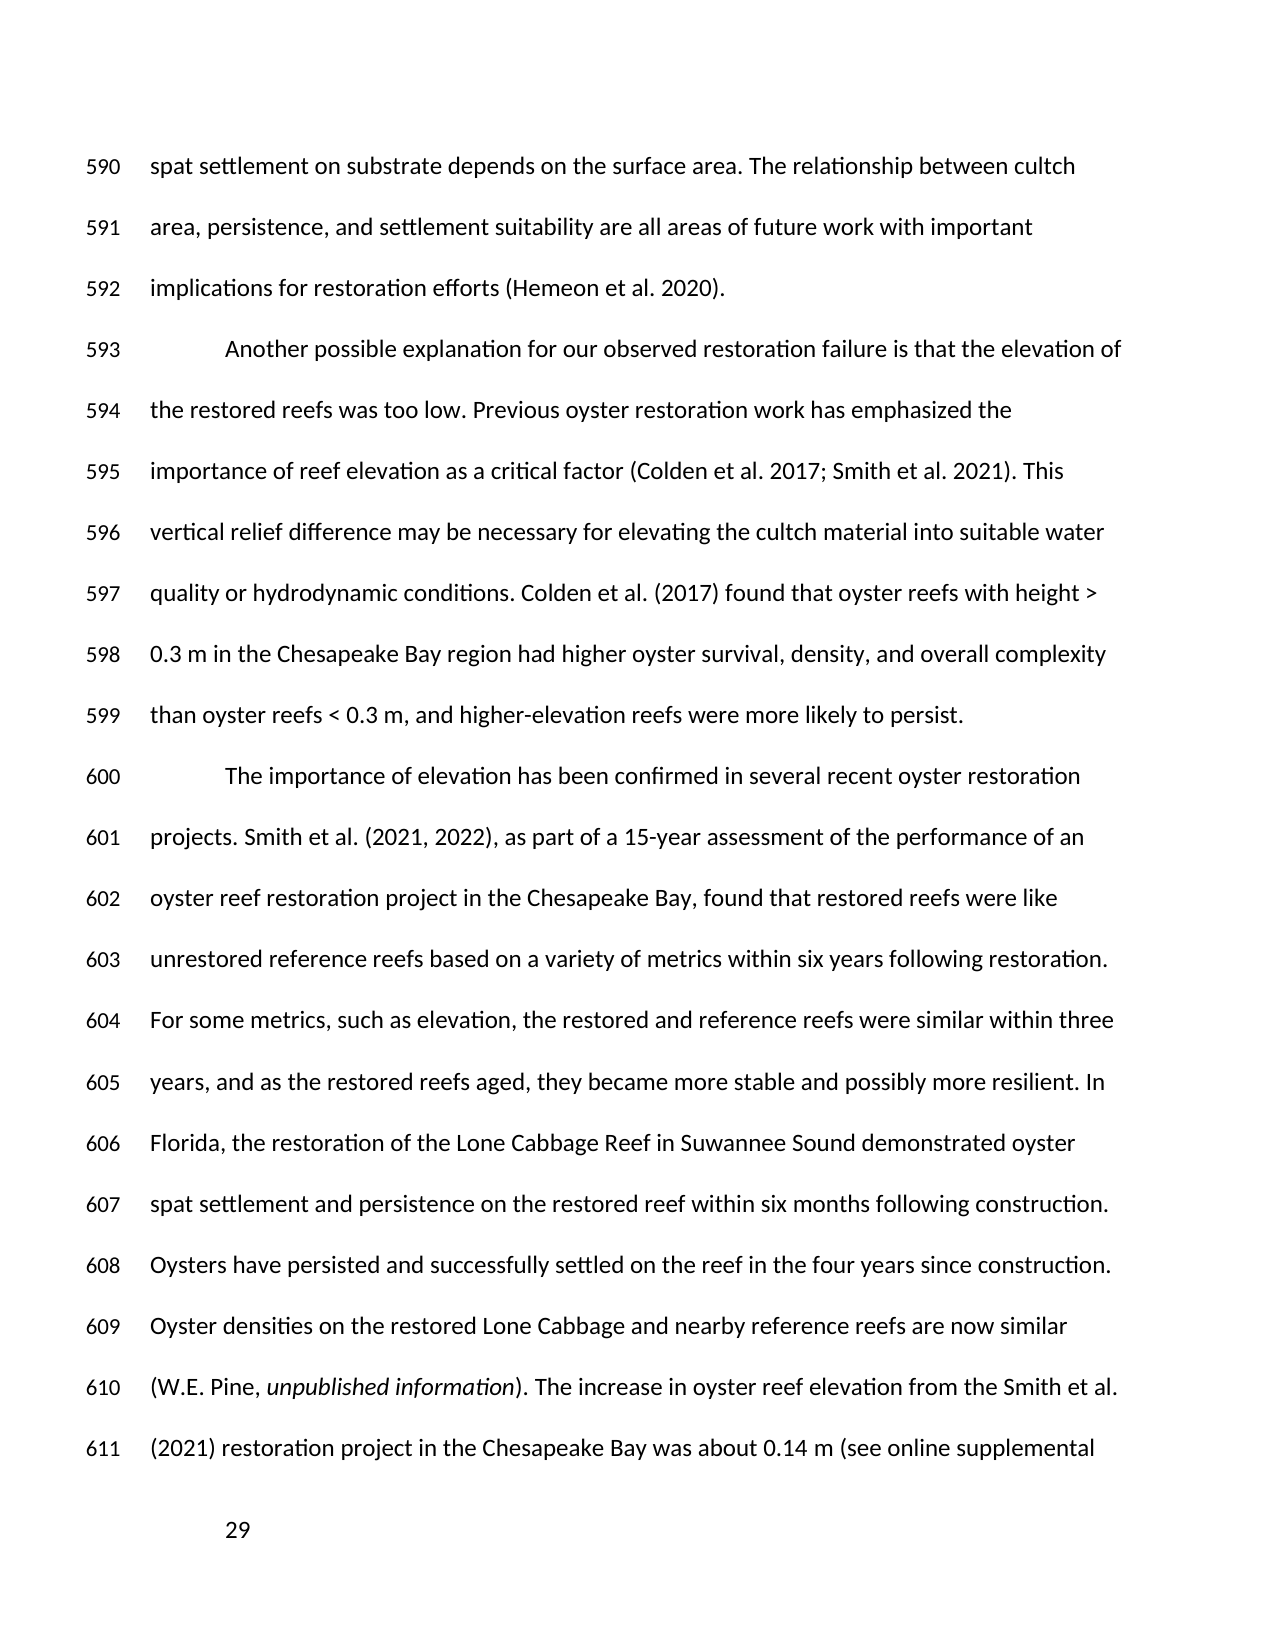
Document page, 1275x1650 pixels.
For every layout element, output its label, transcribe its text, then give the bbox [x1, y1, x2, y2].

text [150, 760, 1125, 1462]
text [150, 150, 1125, 303]
text Another possible explanation for our observed restoration failure is that the elevation of the restored reefs was too low. Previous oyster restoration work has emphasized the importance of reef elevation as a critical factor (Colden et al. 2017; Smith et al. 2021). This vertical relief difference may be necessary for elevating the cultch material into suitable water quality or hydrodynamic conditions. Colden et al. (2017) found that oyster reefs with height > 0.3 m in the Chesapeake Bay region had higher oyster survival, density, and overall complexity than oyster reefs < 0.3 m, and higher-elevation reefs were more likely to persist. [150, 333, 1125, 730]
